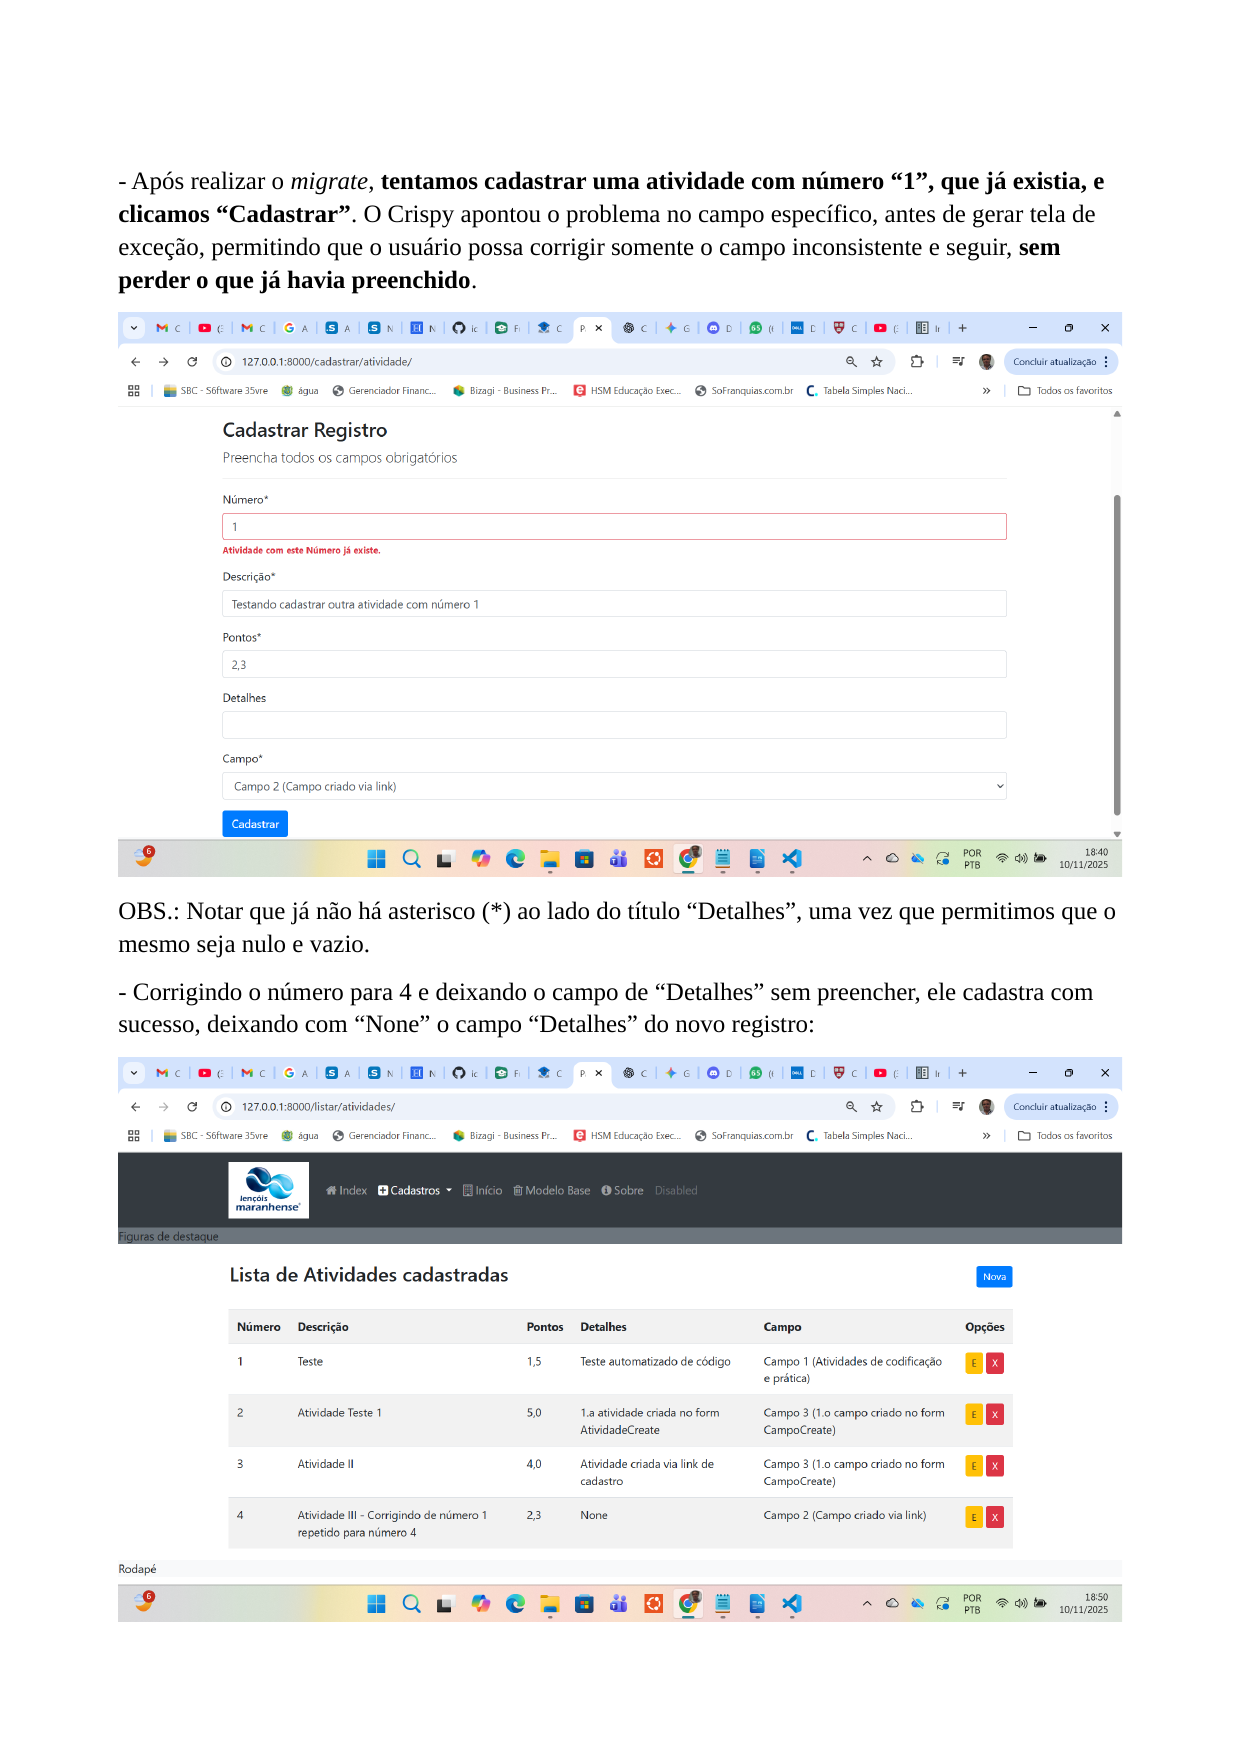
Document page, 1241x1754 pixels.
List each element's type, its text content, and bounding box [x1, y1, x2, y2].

picture [118, 1057, 1123, 1622]
text - Após realizar o migrate, tentamos cadastrar uma atividade com número “1”, que já existia, e clicamos “Cadastrar”. O Crispy apontou o problema no campo específico, antes de gerar tela de exceção, permitindo que o usuário possa corrigir somente o campo inconsistente e seguir, sem perder o que já havia preenchido. [118, 166, 1122, 293]
text - Corrigindo o número para 4 e deixando o campo de “Detalhes” sem preencher, ele cadastra com sucesso, deixando com “None” o campo “Detalhes” do novo registro: [118, 977, 1122, 1038]
text OBS.: Notar que já não há asterisco (*) ao lado do título “Detalhes”, uma vez que permitimos que o mesmo seja nulo e vazio. [118, 896, 1122, 958]
picture [118, 312, 1123, 877]
